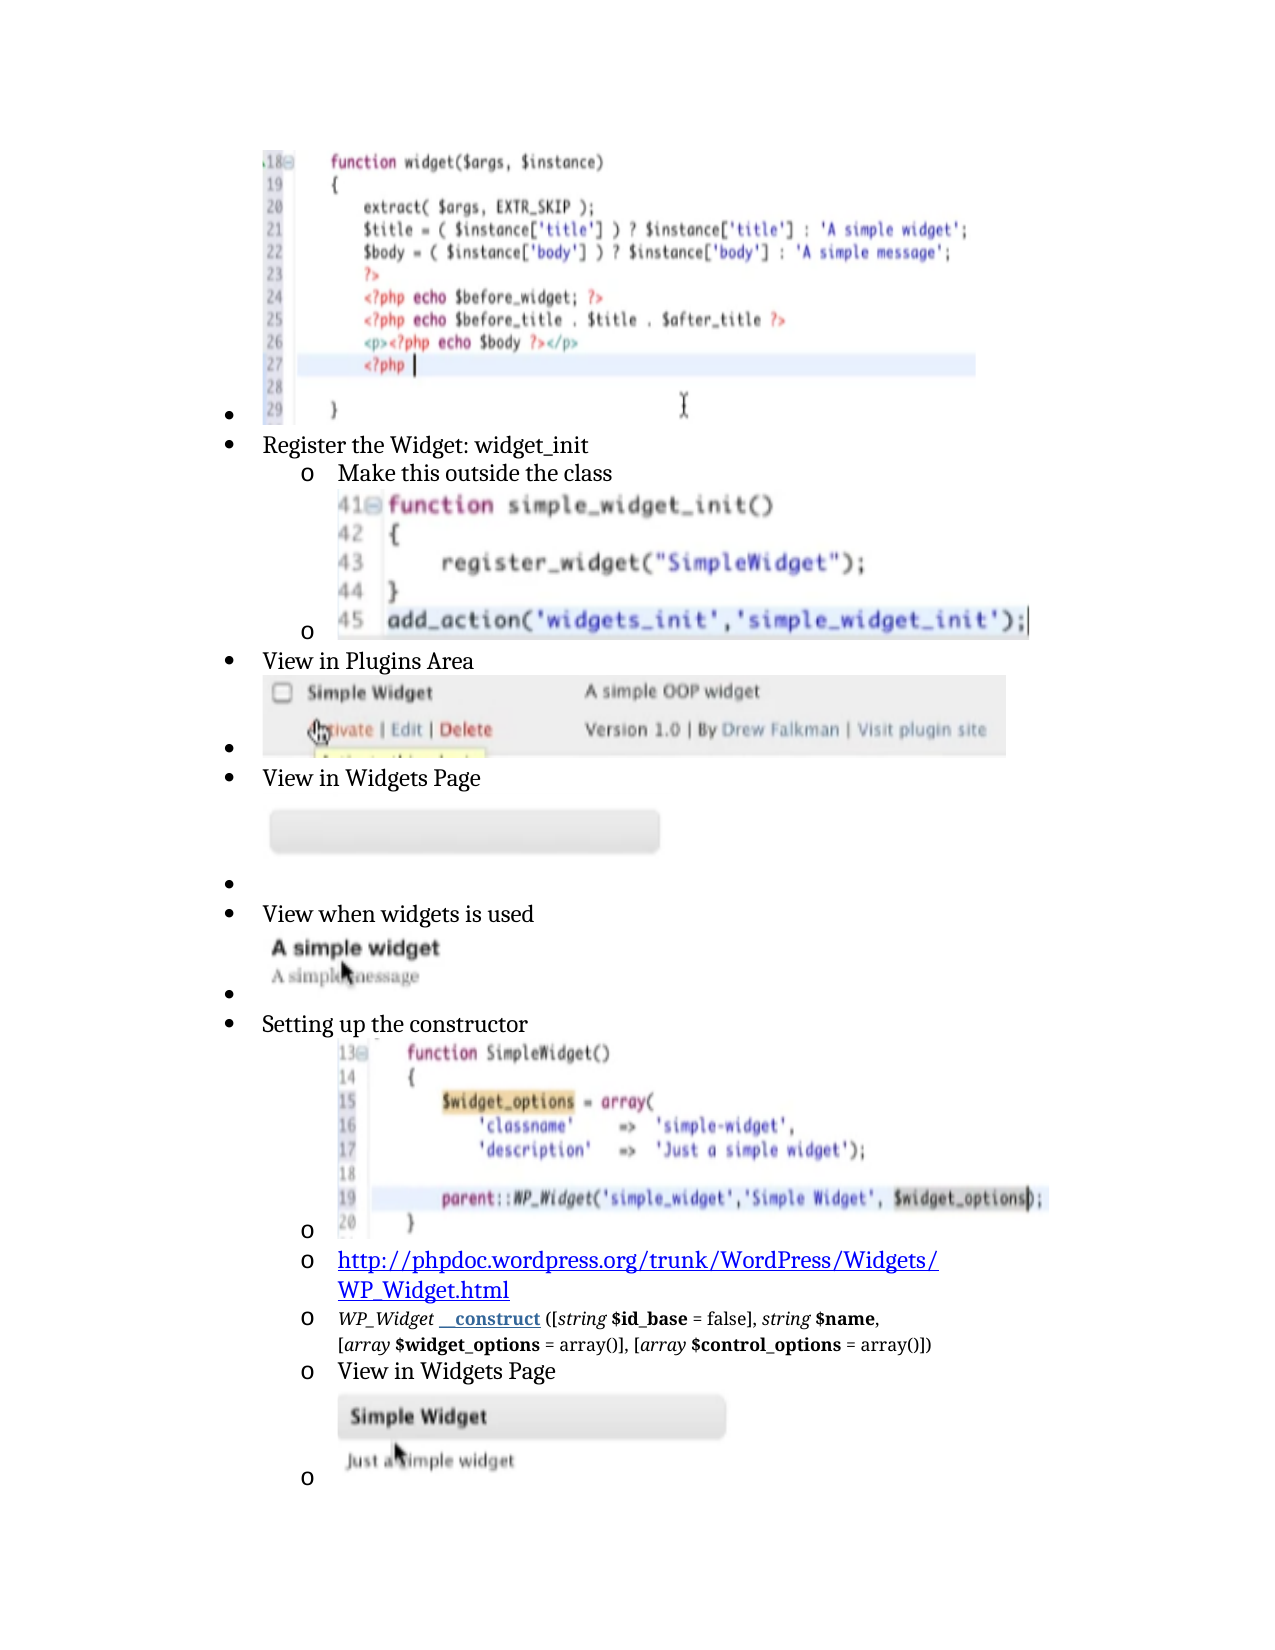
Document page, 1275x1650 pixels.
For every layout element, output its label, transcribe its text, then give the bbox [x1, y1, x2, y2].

list http://phpdoc.wordpress.org/trunk/WordPress/Widgets/WP_Widget.html [300, 1246, 1087, 1304]
list View in Plugins Area [225, 647, 1087, 676]
list Setting up the constructor [225, 1010, 1087, 1039]
list WP_Widget __construct ([string $id_base = false], string $name, [array $widget_options = array()], [array $control_options = array()]) [300, 1304, 1087, 1357]
list Make this outside the class [300, 459, 1087, 489]
list View in Widgets Page [225, 763, 1087, 792]
list View when widgets is used [225, 900, 1087, 929]
picture [337, 489, 1030, 640]
list View in Widgets Page [300, 1357, 1087, 1387]
picture [337, 1386, 731, 1486]
picture [262, 675, 1006, 758]
picture [262, 928, 470, 1004]
list Register the Widget: widget_init [225, 431, 1087, 459]
picture [262, 792, 673, 894]
picture [337, 1038, 1050, 1239]
picture [262, 150, 976, 425]
